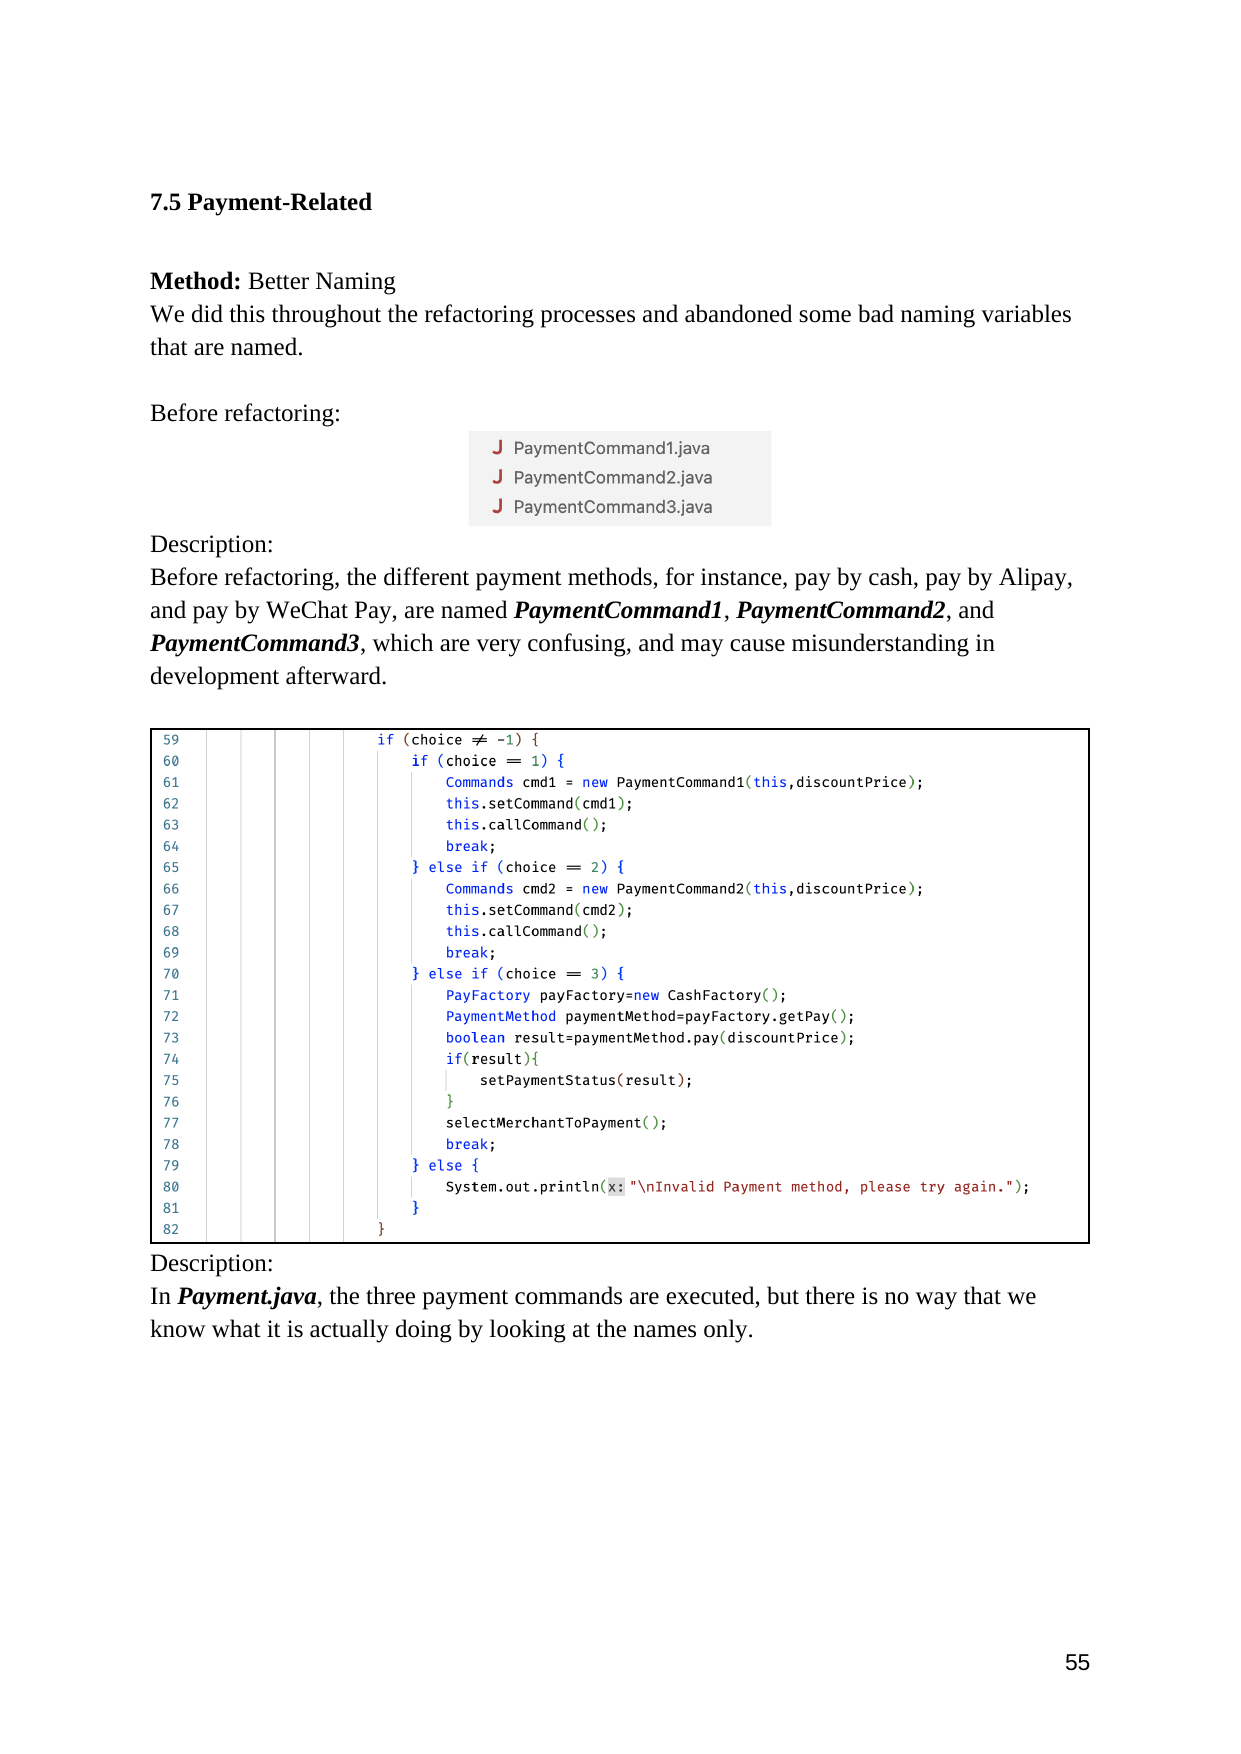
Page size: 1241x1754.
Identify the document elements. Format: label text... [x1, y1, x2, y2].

picture [468, 431, 772, 526]
text We did this throughout the refactoring processes and abandoned some bad naming variables that are named. [150, 299, 1090, 361]
text Before refactoring, the different payment methods, for instance, pay by cash, pay by Alipay, and pay by WeChat Pay, are named PaymentCommand1, PaymentCommand2, and PaymentCommand3, which are very confusing, and may cause misunderstanding in development afterward. [150, 562, 1090, 690]
text Description: [150, 1248, 1090, 1277]
text Description: [150, 529, 1090, 558]
text In Payment.java, the three payment commands are executed, but there is no way that we know what it is actually doing by looking at the names only. [150, 1281, 1090, 1343]
text Method: Better Naming [150, 266, 1090, 295]
subtitle 7.5 Payment-Related [150, 187, 1090, 216]
picture [152, 730, 1088, 1242]
text Before refactoring: [150, 398, 1090, 427]
